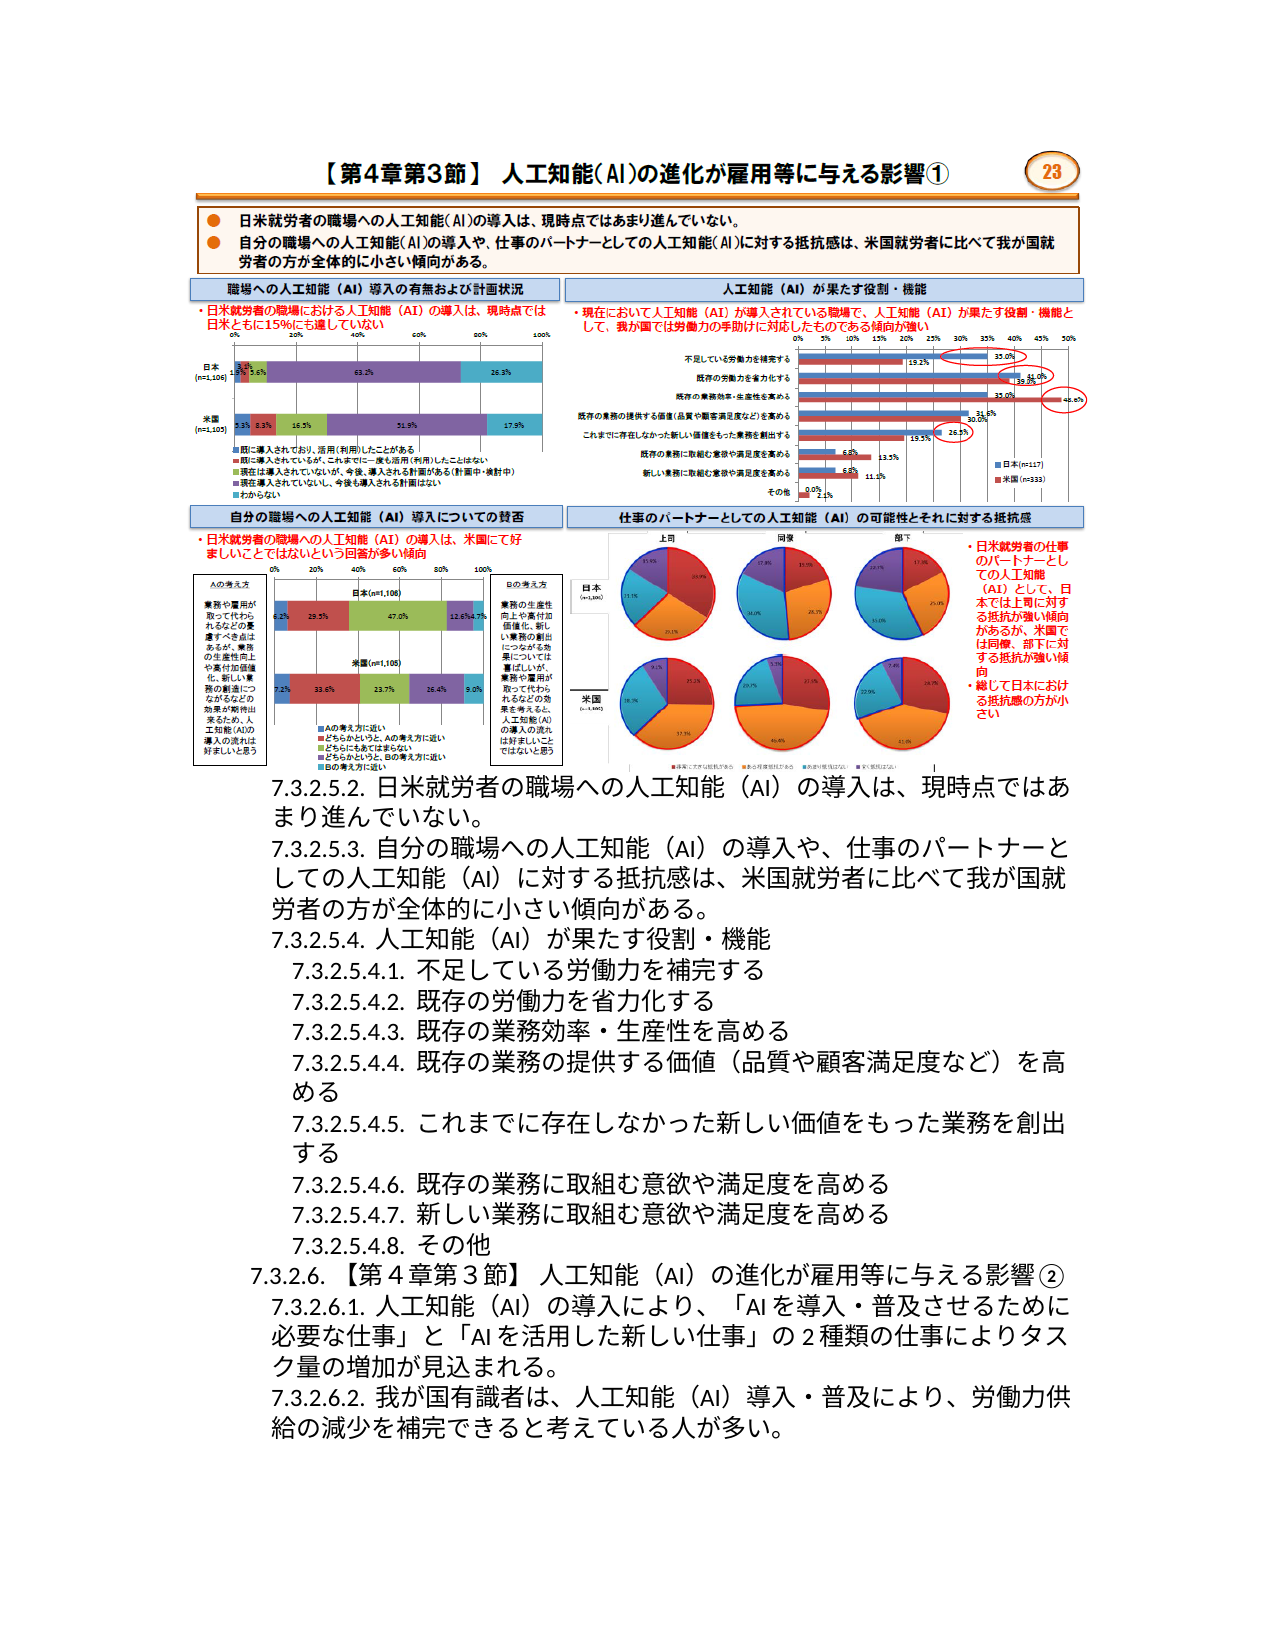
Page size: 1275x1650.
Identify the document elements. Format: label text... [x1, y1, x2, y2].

picture [187, 149, 1088, 772]
subtitle 【第４章第３節】 人工知能（AI）の進化が雇用等に与える影響② [250, 1260, 1087, 1291]
subtitle 人工知能（AI）が果たす役割・機能 [271, 924, 1087, 955]
subtitle 既存の業務効率・生産性を高める [292, 1016, 1087, 1047]
subtitle 我が国有識者は、人工知能（AI）導入・普及により、労働力供給の減少を補完できると考えている人が多い。 [271, 1382, 1087, 1443]
subtitle 日米就労者の職場への人工知能（AI）の導入は、現時点ではあまり進んでいない。 [271, 772, 1087, 833]
subtitle その他 [292, 1230, 1087, 1260]
subtitle 既存の業務に取組む意欲や満足度を高める [292, 1169, 1087, 1199]
subtitle 既存の労働力を省力化する [292, 986, 1087, 1016]
subtitle 人工知能（AI）の導入により、「AIを導入・普及させるために必要な仕事」と「AIを活用した新しい仕事」の2種類の仕事によりタスク量の増加が見込まれる。 [271, 1291, 1087, 1382]
subtitle これまでに存在しなかった新しい価値をもった業務を創出する [292, 1108, 1087, 1169]
subtitle 自分の職場への人工知能（AI）の導入や、仕事のパートナーとしての人工知能（AI）に対する抵抗感は、米国就労者に比べて我が国就労者の方が全体的に小さい傾向がある。 [271, 833, 1087, 924]
subtitle 新しい業務に取組む意欲や満足度を高める [292, 1199, 1087, 1230]
subtitle 不足している労働力を補完する [292, 955, 1087, 986]
subtitle 既存の業務の提供する価値（品質や顧客満足度など）を高める [292, 1047, 1087, 1108]
